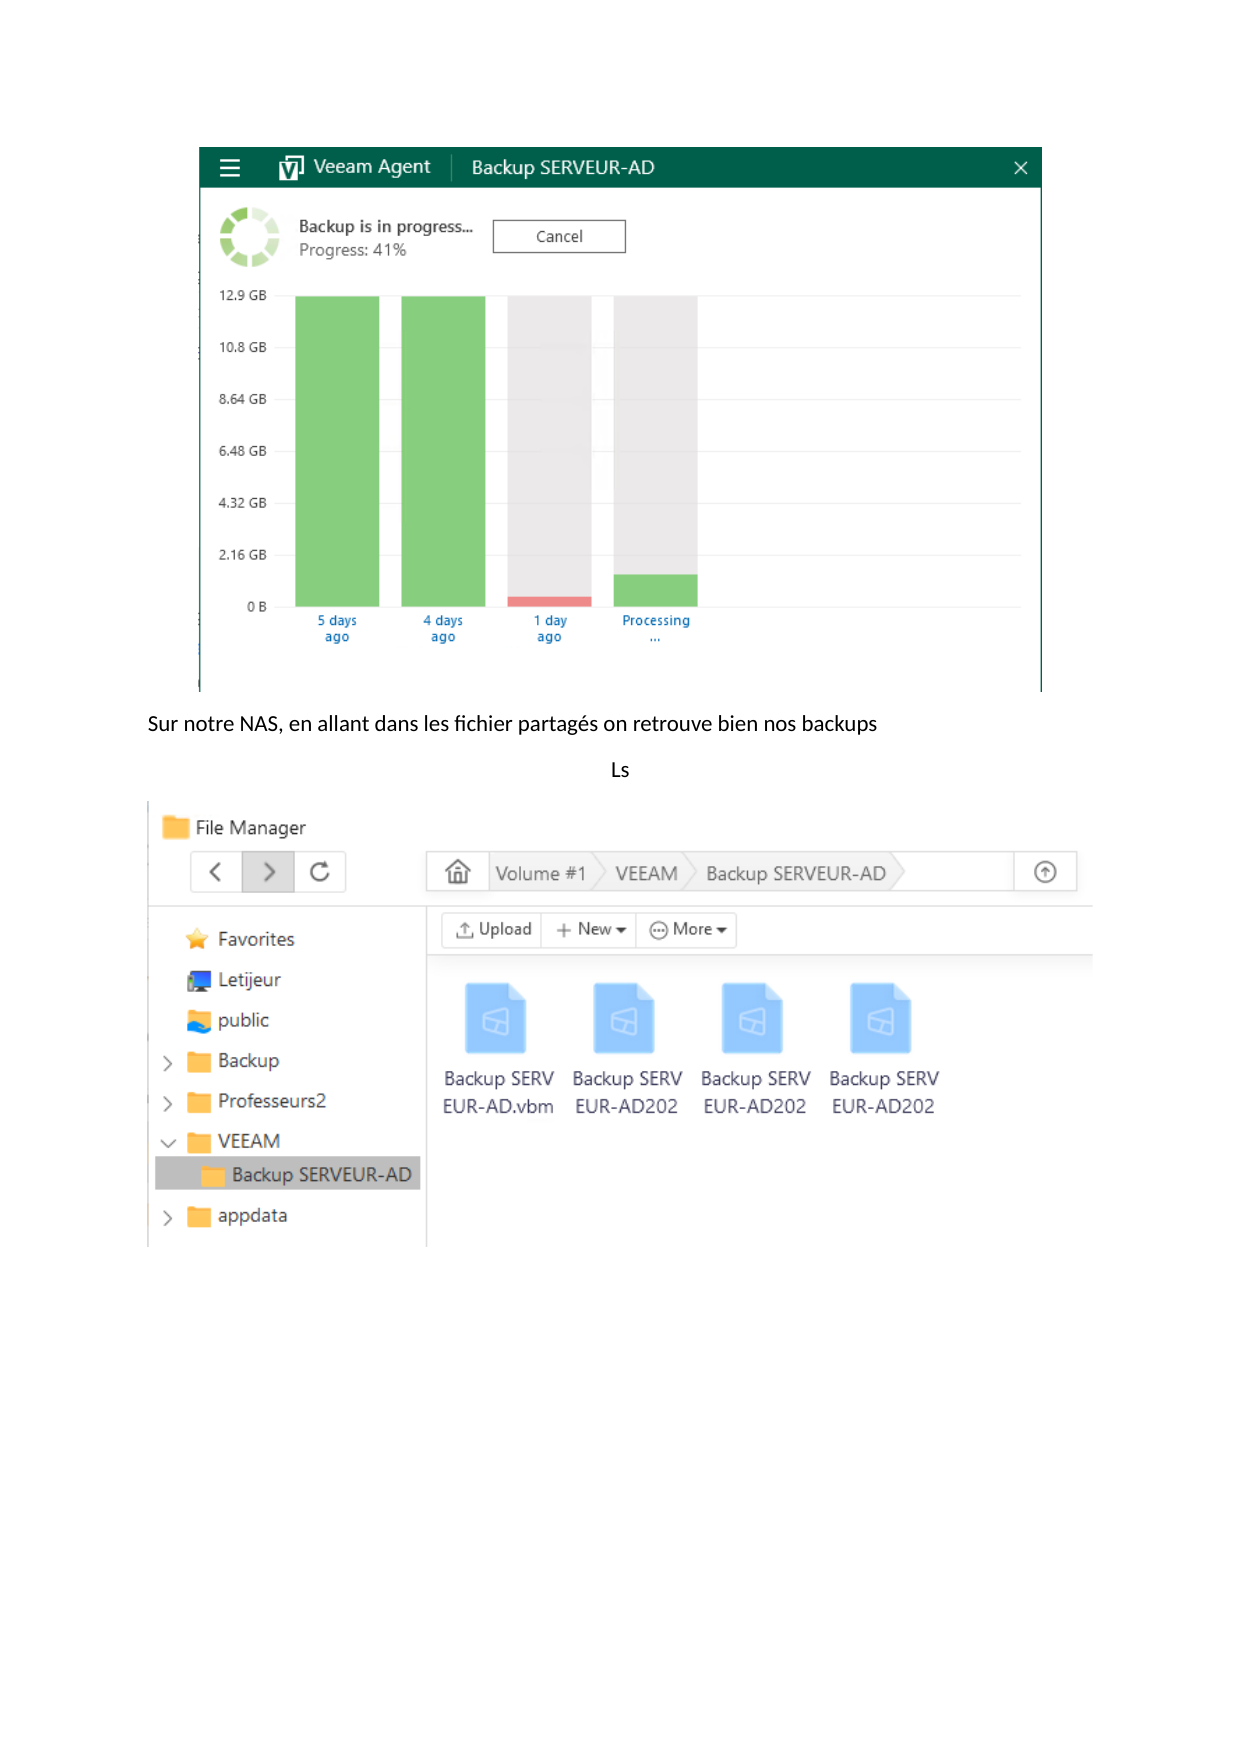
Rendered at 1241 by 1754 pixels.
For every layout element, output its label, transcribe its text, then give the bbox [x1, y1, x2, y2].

picture [147, 801, 1093, 1247]
picture [198, 147, 1042, 692]
text Sur notre NAS, en allant dans les fichier partagés on retrouve bien nos backups [148, 709, 1093, 737]
text Ls [148, 755, 1093, 783]
